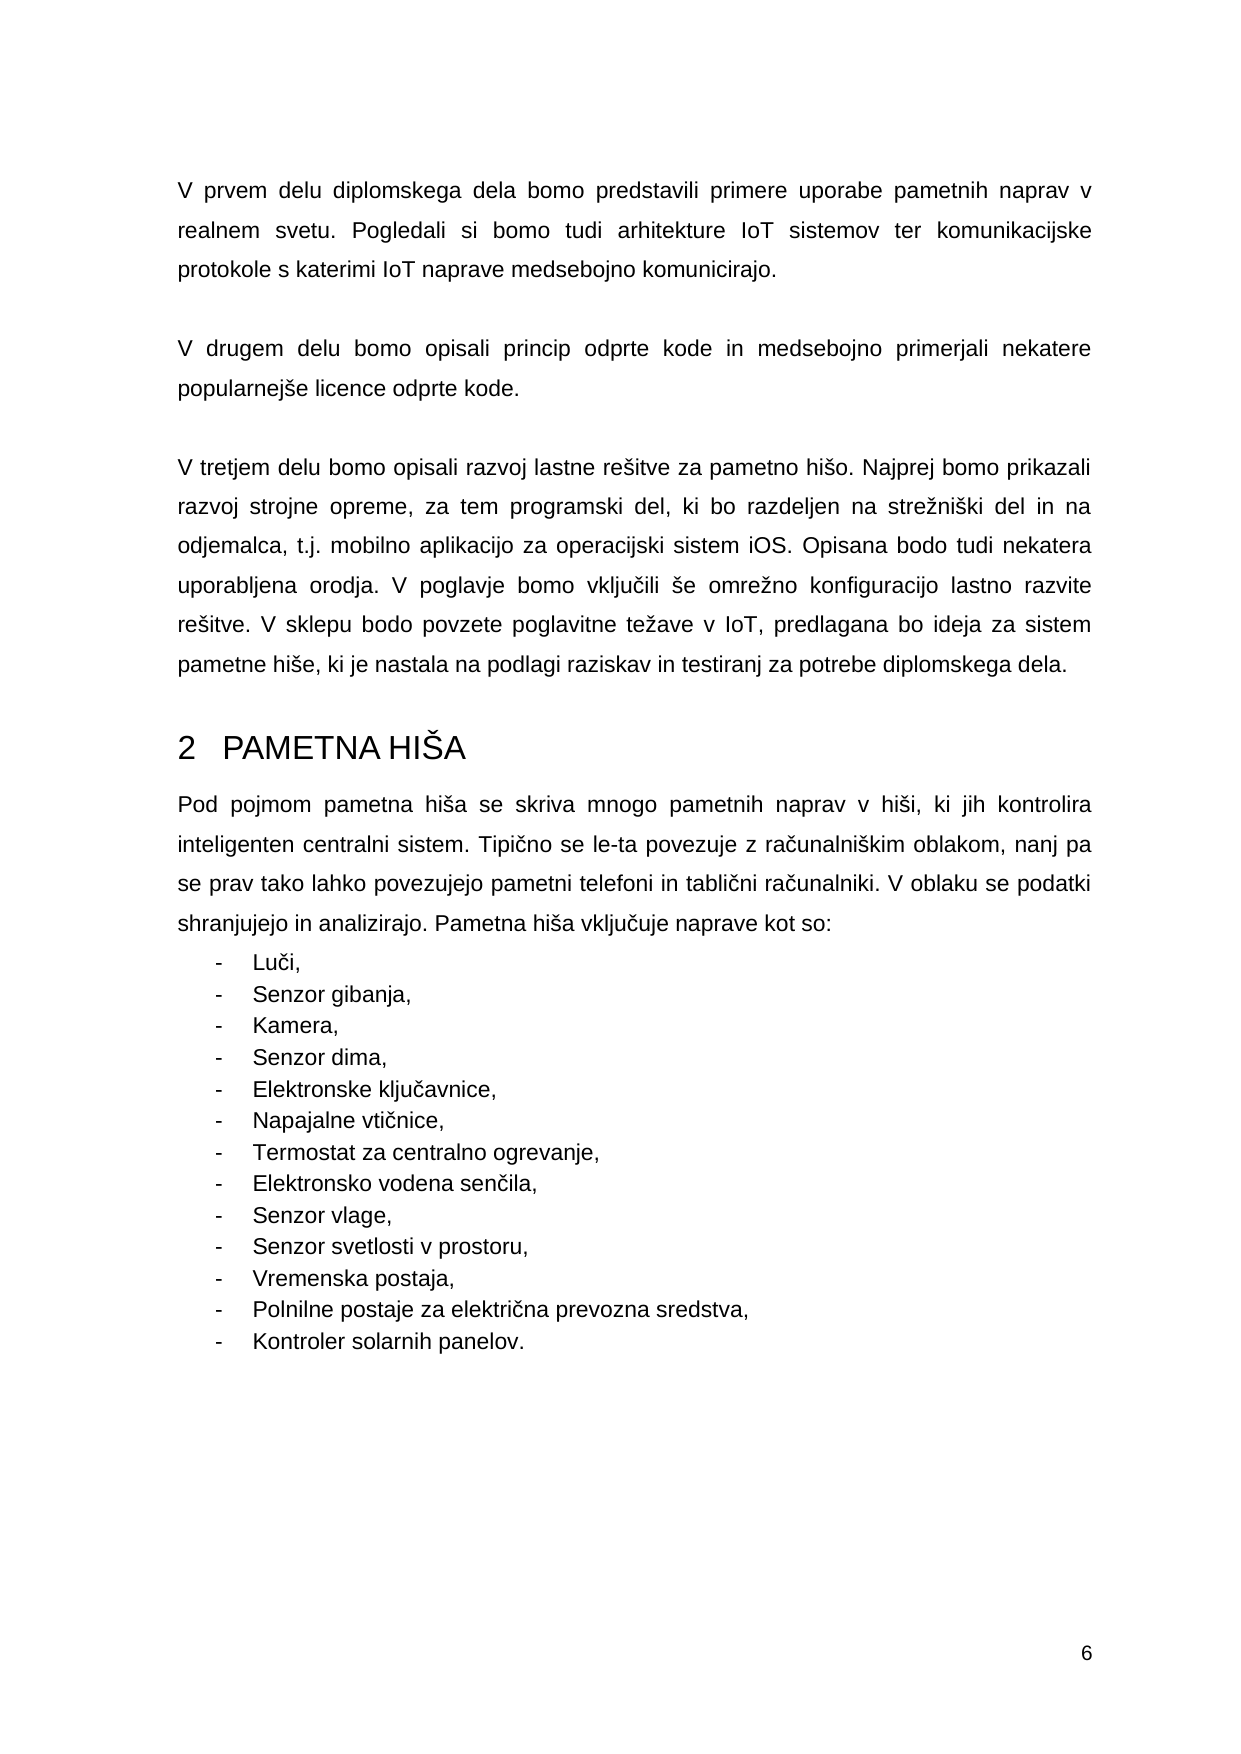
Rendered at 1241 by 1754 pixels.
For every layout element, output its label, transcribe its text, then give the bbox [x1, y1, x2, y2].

list Senzor gibanja, [215, 981, 1092, 1007]
text V prvem delu diplomskega dela bomo predstavili primere uporabe pametnih naprav v realnem svetu. Pogledali si bomo tudi arhitekture IoT sistemov ter komunikacijske protokole s katerimi IoT naprave medsebojno komunicirajo. [177, 177, 1092, 282]
list Senzor dima, [215, 1044, 1092, 1070]
list Senzor vlage, [215, 1202, 1092, 1228]
list Elektronsko vodena senčila, [215, 1170, 1092, 1197]
list Senzor svetlosti v prostoru, [215, 1233, 1092, 1260]
subtitle Pametna hiša [177, 728, 1092, 766]
list Termostat za centralno ogrevanje, [215, 1139, 1092, 1165]
list Elektronske ključavnice, [215, 1076, 1092, 1102]
text V drugem delu bomo opisali princip odprte kode in medsebojno primerjali nekatere popularnejše licence odprte kode. [177, 335, 1092, 401]
list Vremenska postaja, [215, 1265, 1092, 1291]
text V tretjem delu bomo opisali razvoj lastne rešitve za pametno hišo. Najprej bomo prikazali razvoj strojne opreme, za tem programski del, ki bo razdeljen na strežniški del in na odjemalca, t.j. mobilno aplikacijo za operacijski sistem iOS. Opisana bodo tudi nekatera uporabljena orodja. V poglavje bomo vključili še omrežno konfiguracijo lastno razvite rešitve. V sklepu bodo povzete poglavitne težave v IoT, predlagana bo ideja za sistem pametne hiše, ki je nastala na podlagi raziskav in testiranj za potrebe diplomskega dela. [177, 453, 1092, 677]
list Polnilne postaje za električna prevozna sredstva, [215, 1296, 1092, 1323]
list Luči, [215, 949, 1092, 976]
list Napajalne vtičnice, [215, 1107, 1092, 1133]
text Pod pojmom pametna hiša se skriva mnogo pametnih naprav v hiši, ki jih kontrolira inteligenten centralni sistem. Tipično se le-ta povezuje z računalniškim oblakom, nanj pa se prav tako lahko povezujejo pametni telefoni in tablični računalniki. V oblaku se podatki shranjujejo in analizirajo. Pametna hiša vključuje naprave kot so: [177, 791, 1092, 936]
list Kontroler solarnih panelov. [215, 1328, 1092, 1354]
list Kamera, [215, 1012, 1092, 1039]
